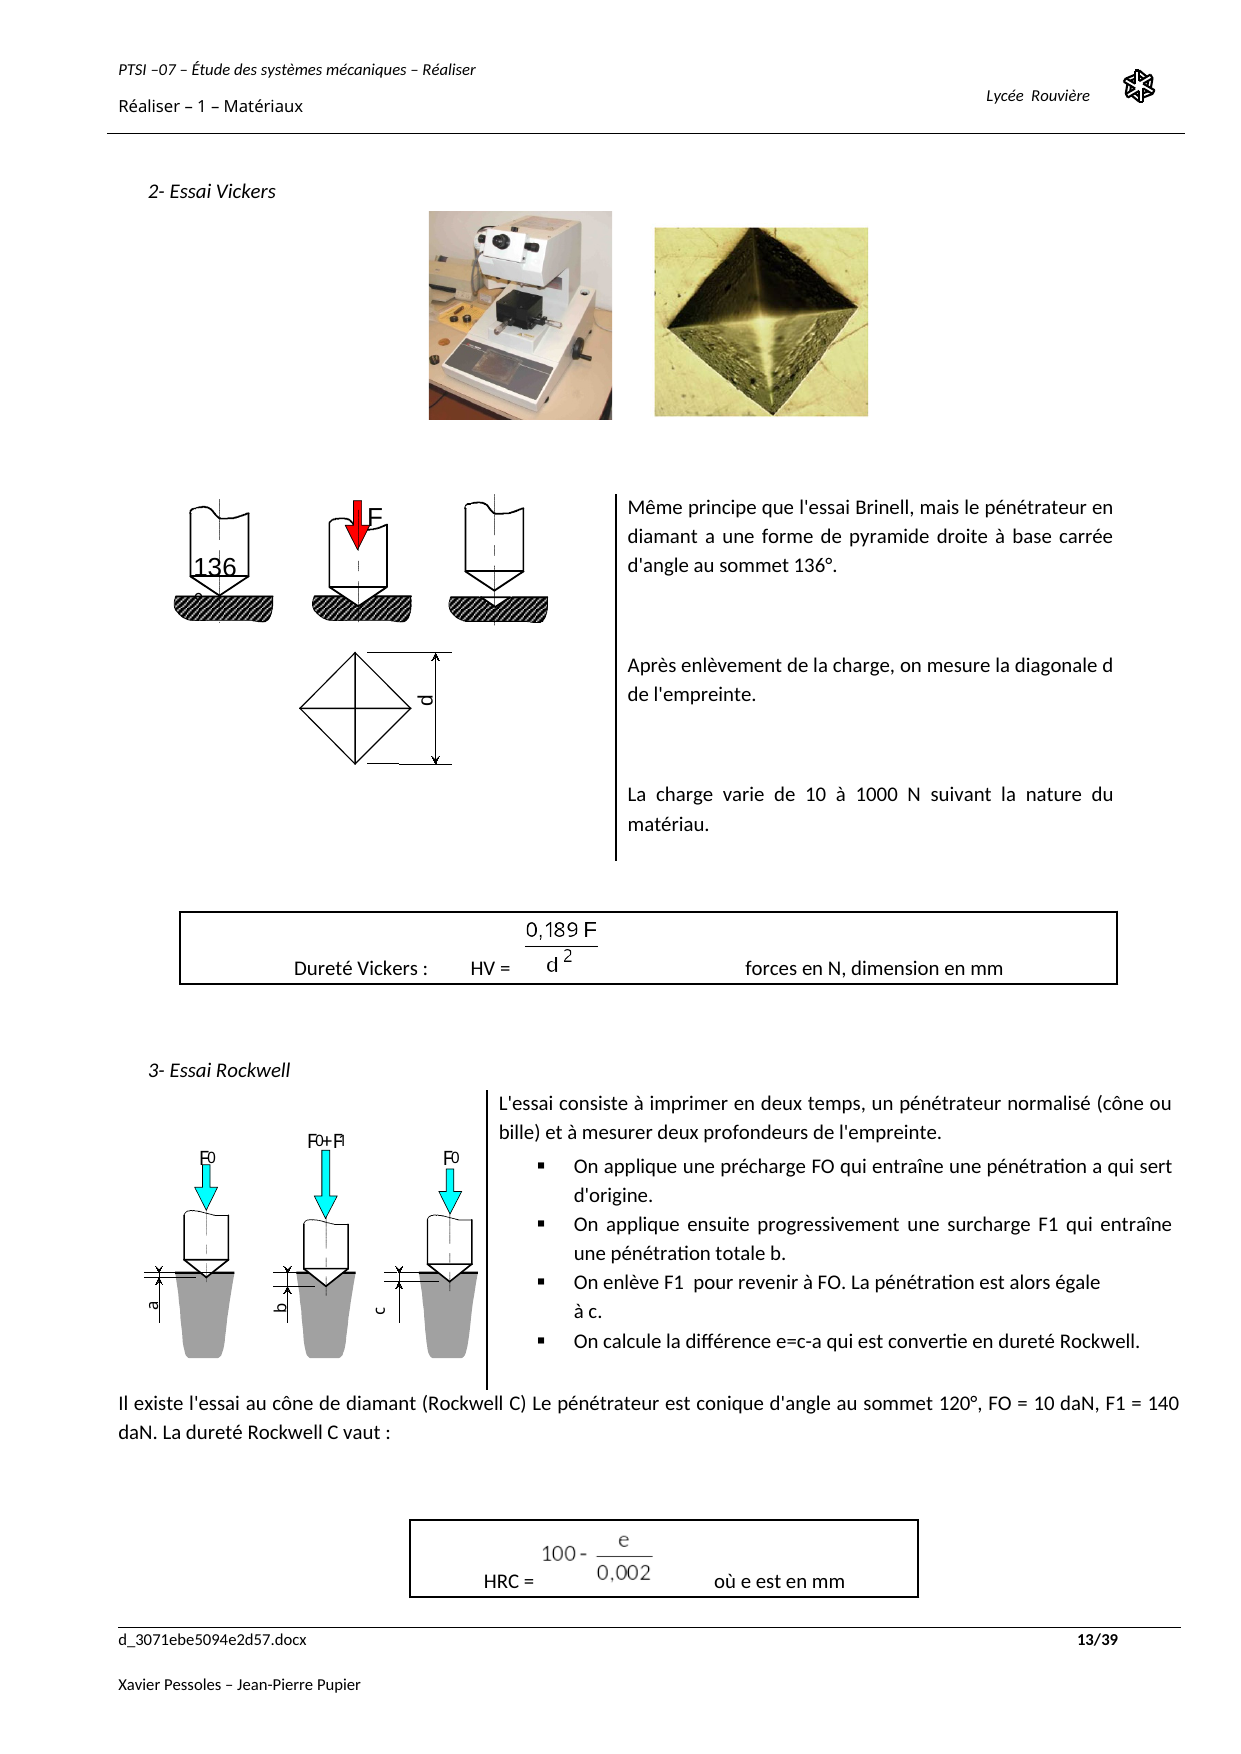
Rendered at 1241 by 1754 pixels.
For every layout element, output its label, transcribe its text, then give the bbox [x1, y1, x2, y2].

table_header [107, 494, 615, 861]
subtitle Essai Vickers [124, 178, 1181, 203]
text HRC = où e est en mm [411, 1521, 917, 1596]
table_header L'essai consiste à imprimer en deux temps, un pénétrateur normalisé (cône ou bille) et à mesurer deux profondeurs de l'empreinte. On applique une précharge FO qui entraîne une pénétration a qui sert d'origine. On applique ensuite progressivement une surcharge F1 qui entraîne une pénétration totale b. On enlève F1 pour revenir à FO. La pénétration est alors égale à c. On calcule la différence e=c-a qui est convertie en dureté Rockwell. [488, 1090, 1184, 1390]
picture [650, 223, 871, 420]
subtitle Essai Rockwell [124, 1057, 1181, 1082]
text Dureté Vickers : HV = forces en N, dimension en mm [181, 913, 1116, 983]
text Il existe l'essai au cône de diamant (Rockwell C) Le pénétrateur est conique d'angle au sommet 120°, FO = 10 daN, F1 = 140 daN. La dureté Rockwell C vaut : [118, 1390, 1181, 1445]
table_header [107, 1090, 486, 1390]
table_header Même principe que l'essai Brinell, mais le pénétrateur en diamant a une forme de pyramide droite à base carrée d'angle au sommet 136°. Après enlèvement de la charge, on mesure la diagonale d de l'empreinte. La charge varie de 10 à 1000 N suivant la nature du matériau. [617, 494, 1125, 861]
